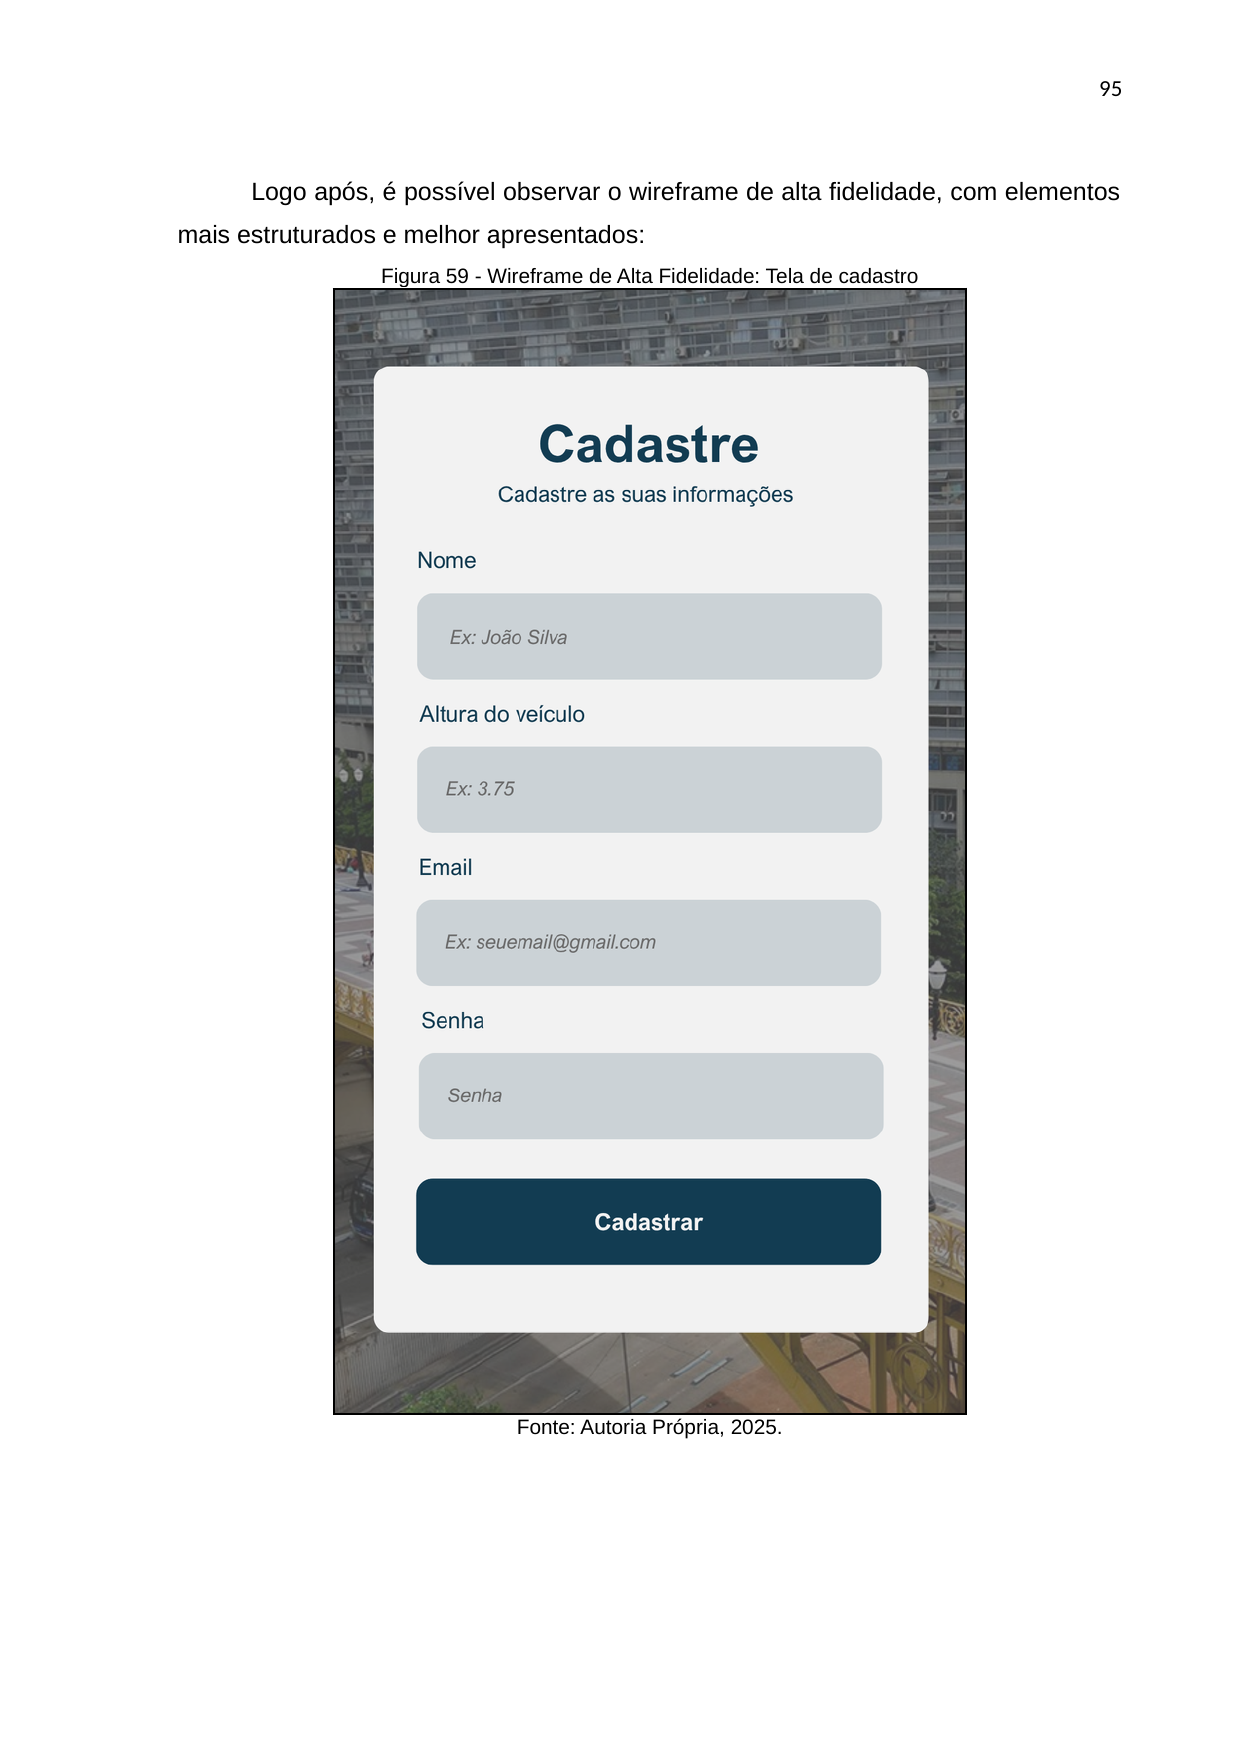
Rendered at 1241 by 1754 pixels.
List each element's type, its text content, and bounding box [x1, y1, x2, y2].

text Fonte: Autoria Própria, 2025. [177, 1415, 1122, 1439]
picture [335, 290, 965, 1413]
text Logo após, é possível observar o wireframe de alta fidelidade, com elementos mais estruturados e melhor apresentados: [177, 177, 1122, 249]
